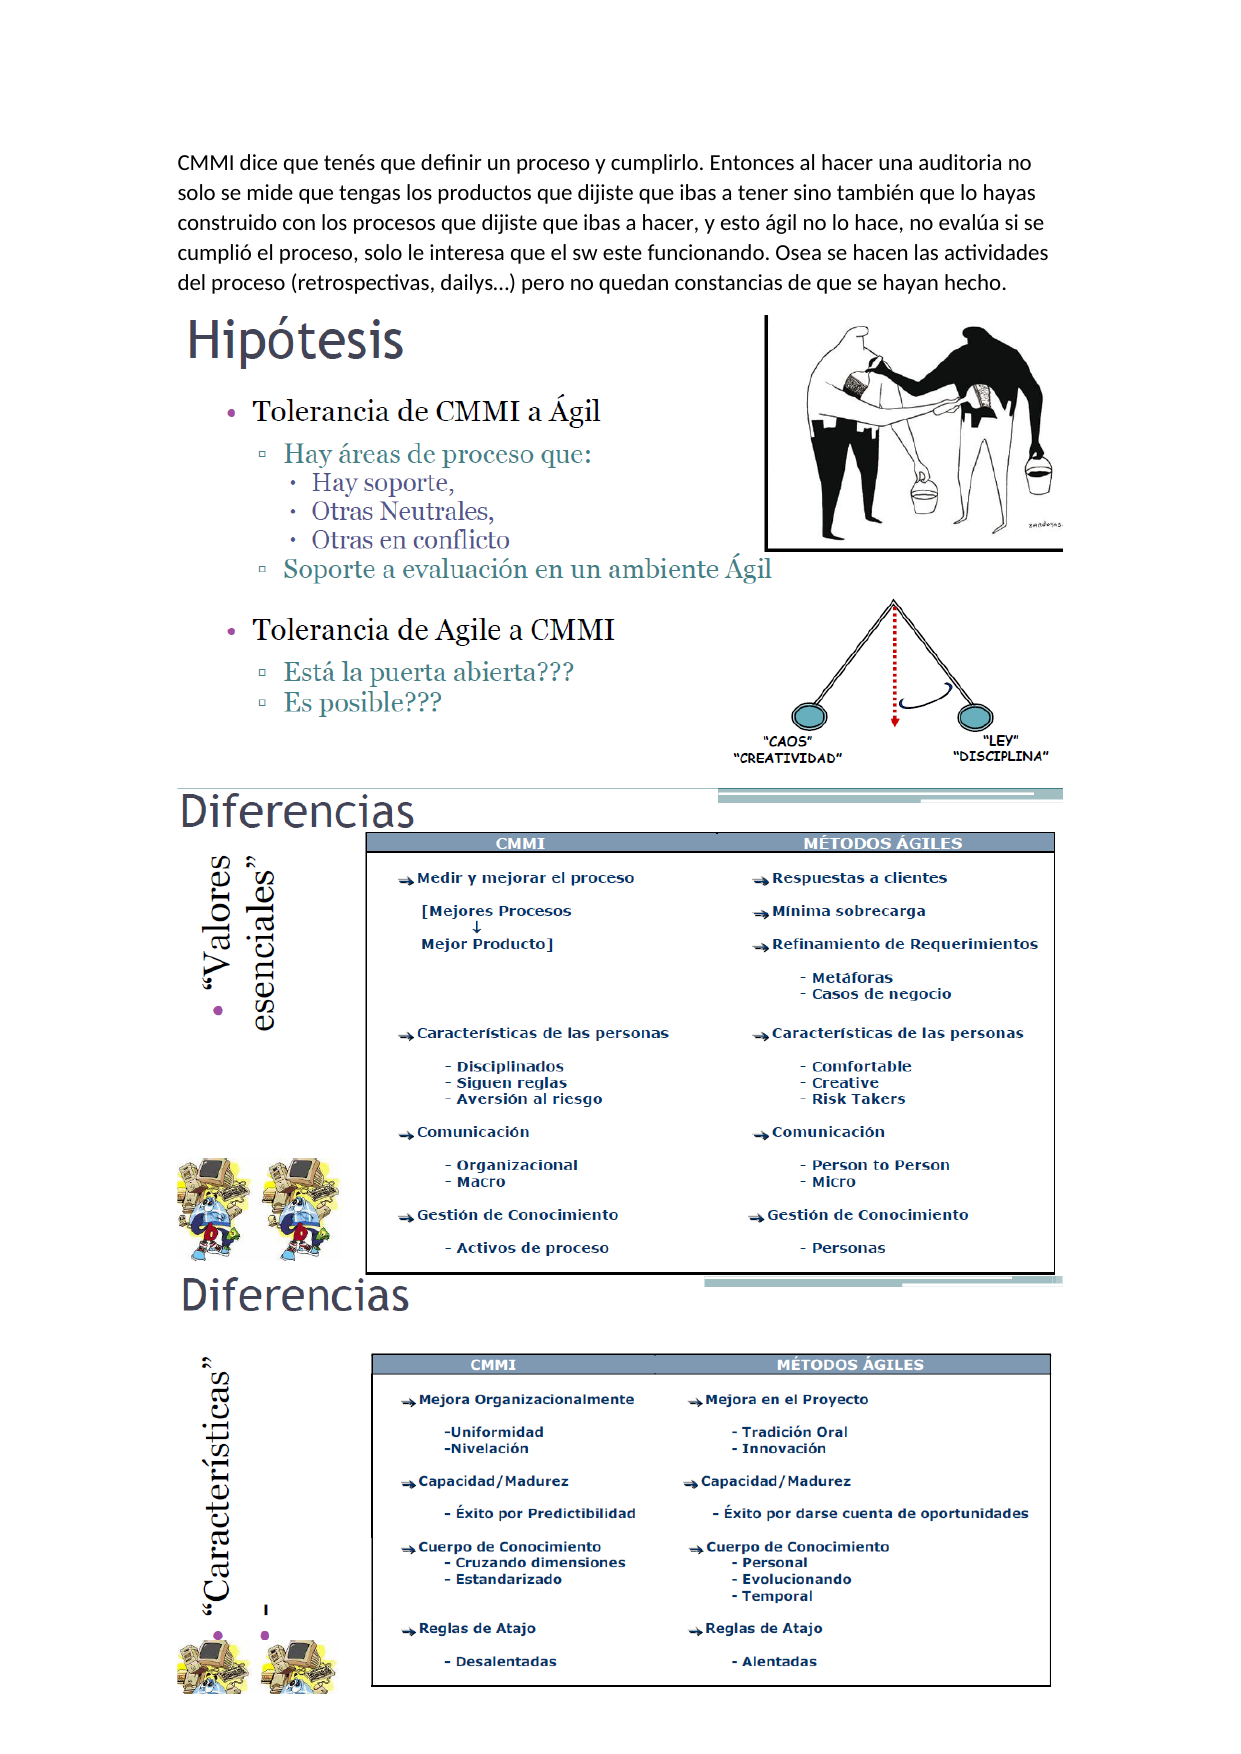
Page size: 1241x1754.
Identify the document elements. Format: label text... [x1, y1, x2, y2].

text CMMI dice que tenés que definir un proceso y cumplirlo. Entonces al hacer una auditoria no solo se mide que tengas los productos que dijiste que ibas a tener sino también que lo hayas construido con los procesos que dijiste que ibas a hacer, y esto ágil no lo hace, no evalúa si se cumplió el proceso, solo le interesa que el sw este funcionando. Osea se hacen las actividades del proceso (retrospectivas, dailys…) pero no quedan constancias de que se hayan hecho. [177, 148, 1063, 296]
picture [177, 315, 1063, 770]
picture [177, 788, 1063, 1694]
